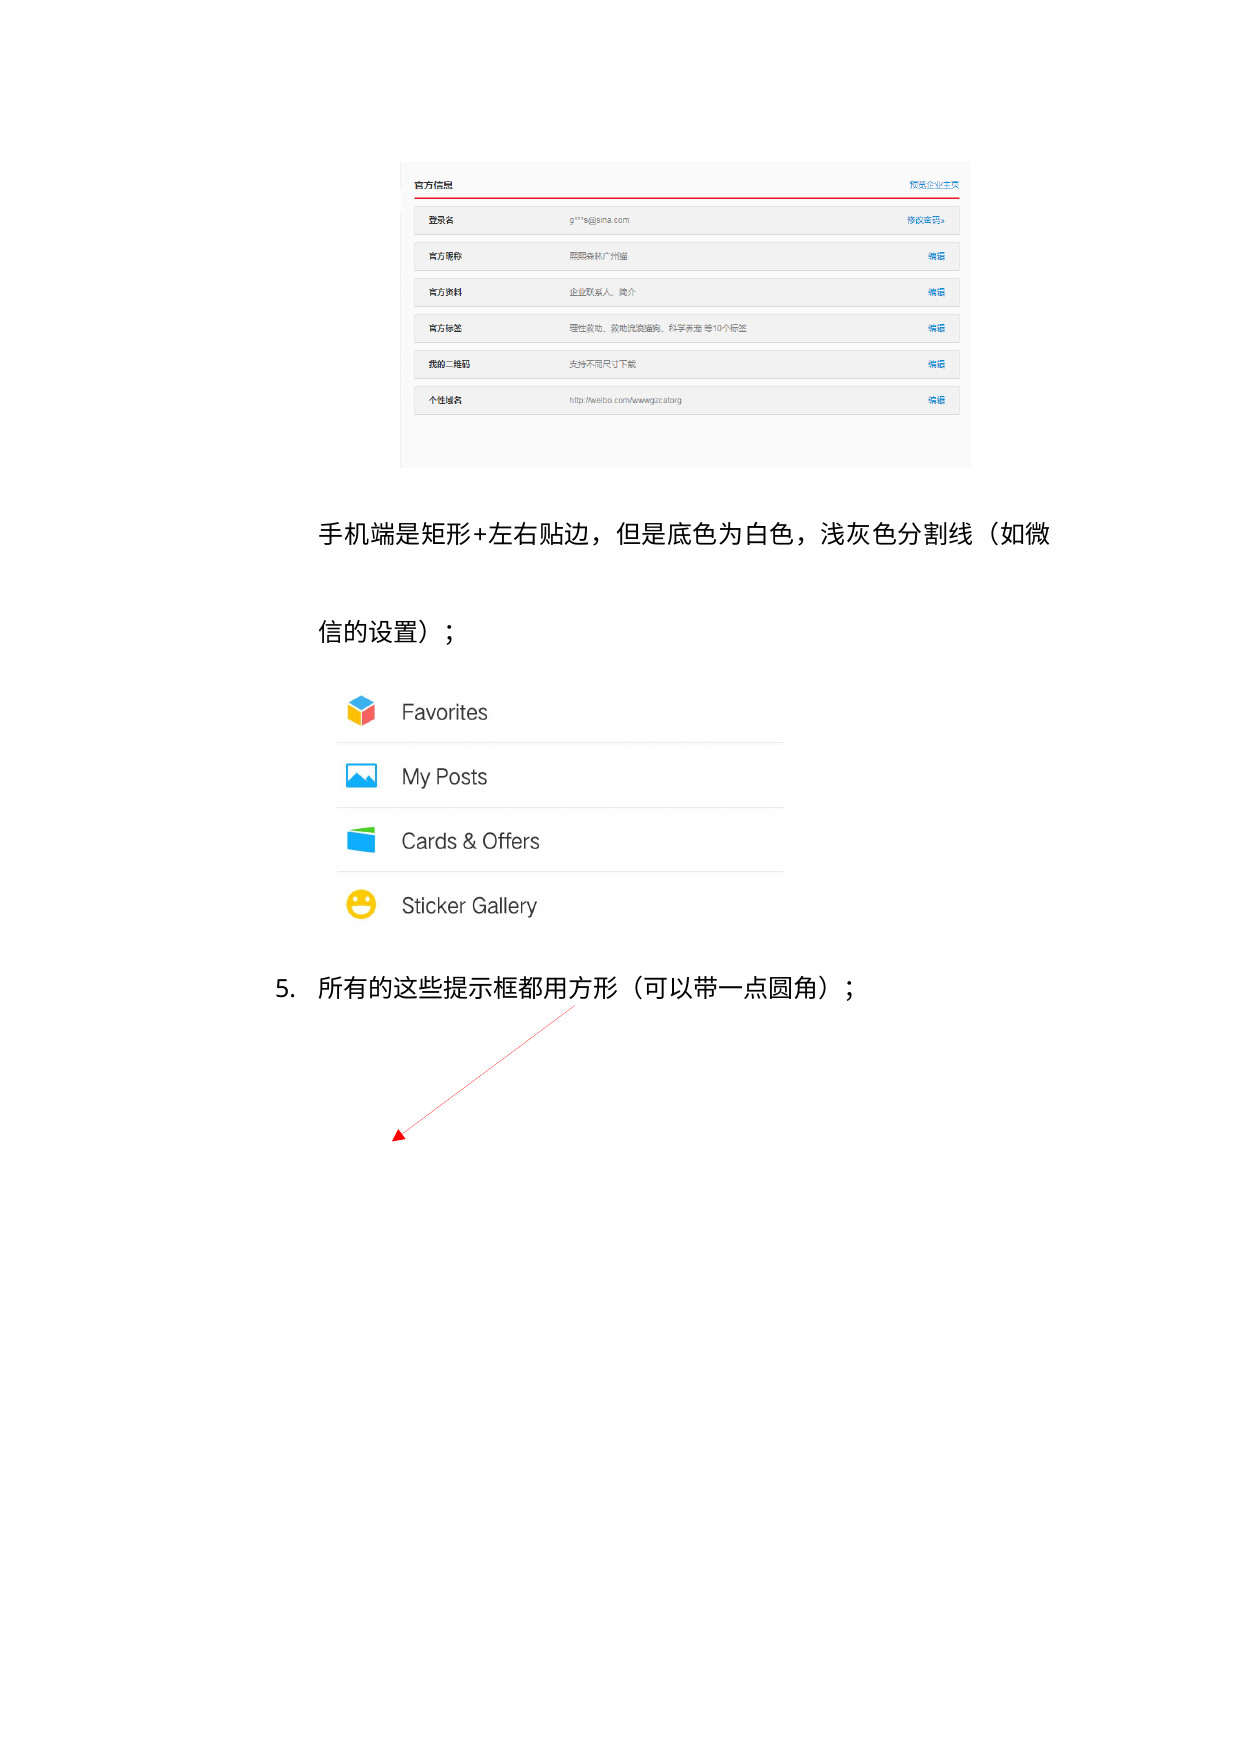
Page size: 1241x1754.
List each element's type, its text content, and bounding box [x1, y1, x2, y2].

list 所有的这些提示框都用方形（可以带一点圆角）； [275, 954, 1053, 1019]
picture [400, 162, 971, 468]
picture [318, 681, 802, 934]
list 手机端是矩形+左右贴边，但是底色为白色，浅灰色分割线（如微信的设置）； [319, 500, 1053, 663]
